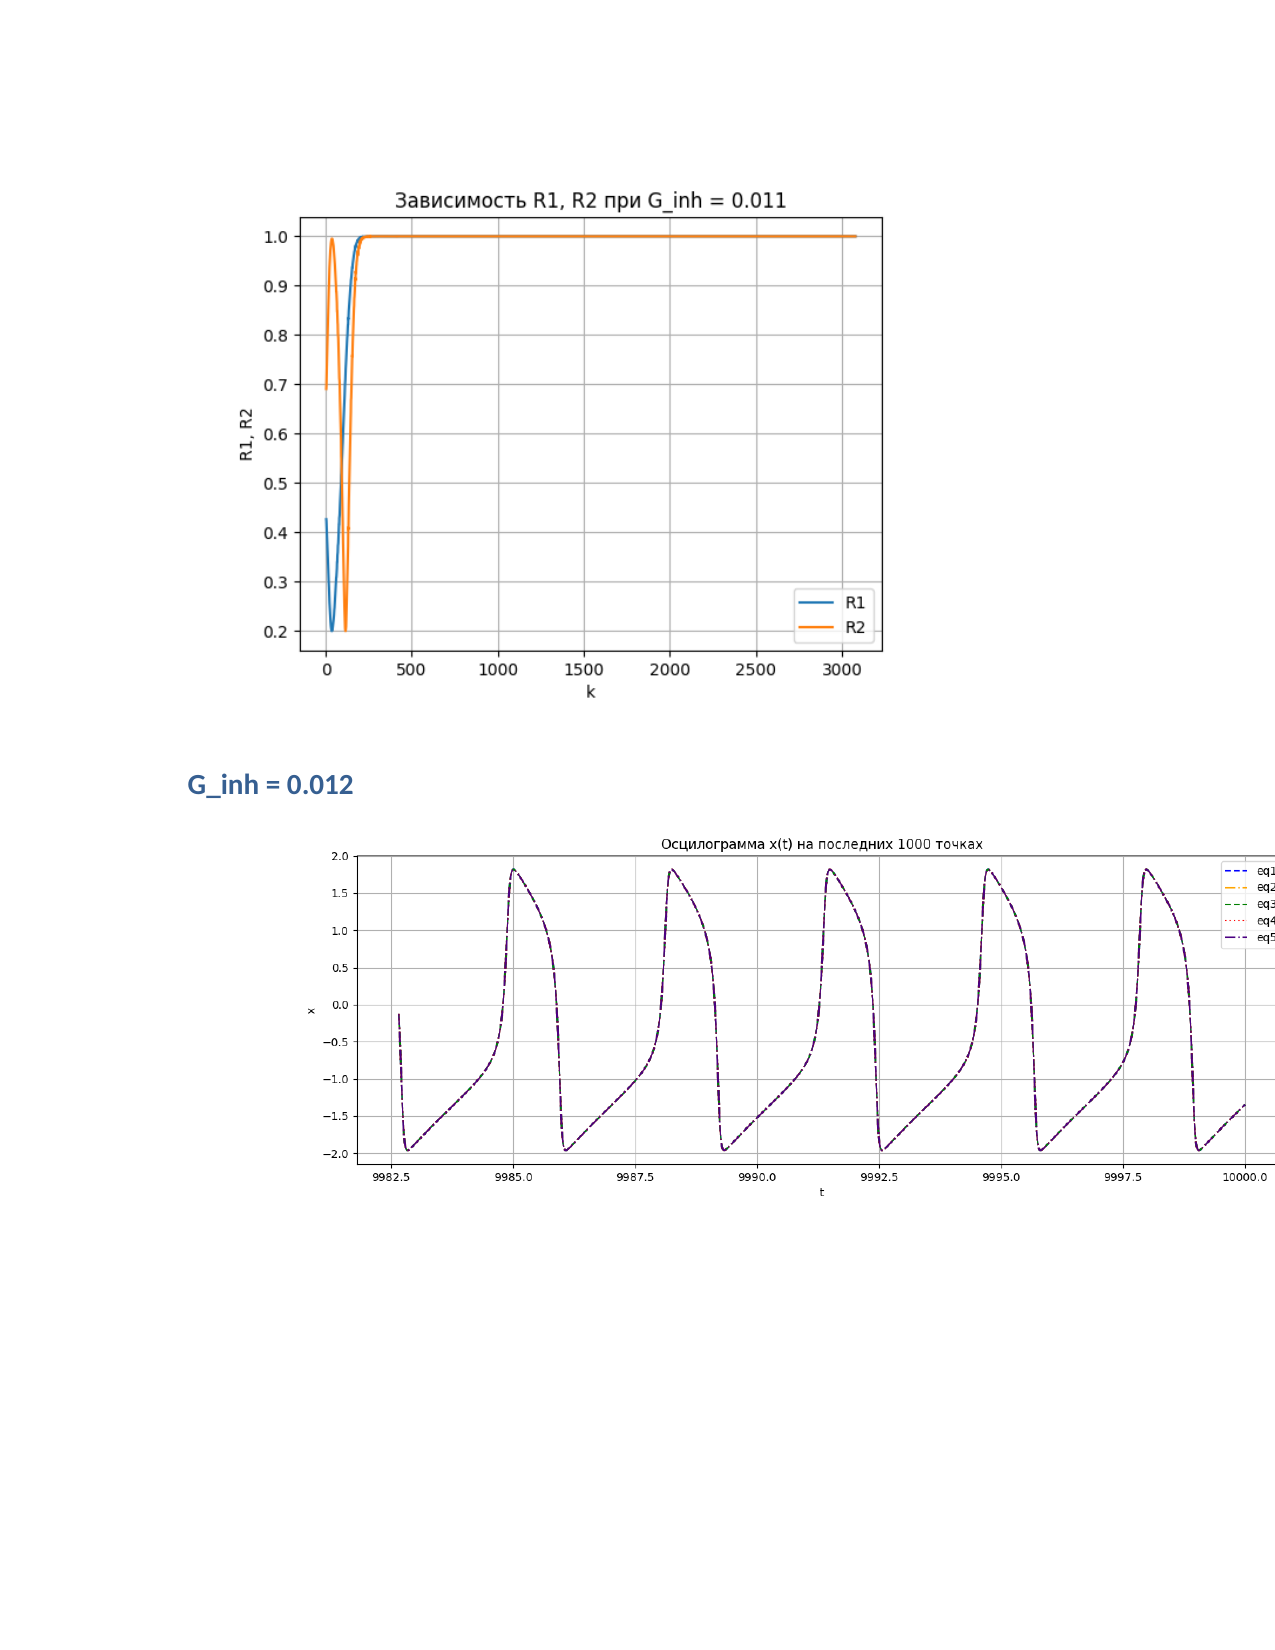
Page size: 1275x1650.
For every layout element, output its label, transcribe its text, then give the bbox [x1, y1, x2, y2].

picture [206, 807, 1275, 1208]
picture [206, 150, 957, 713]
subtitle G_inh = 0.012 [187, 766, 1087, 802]
